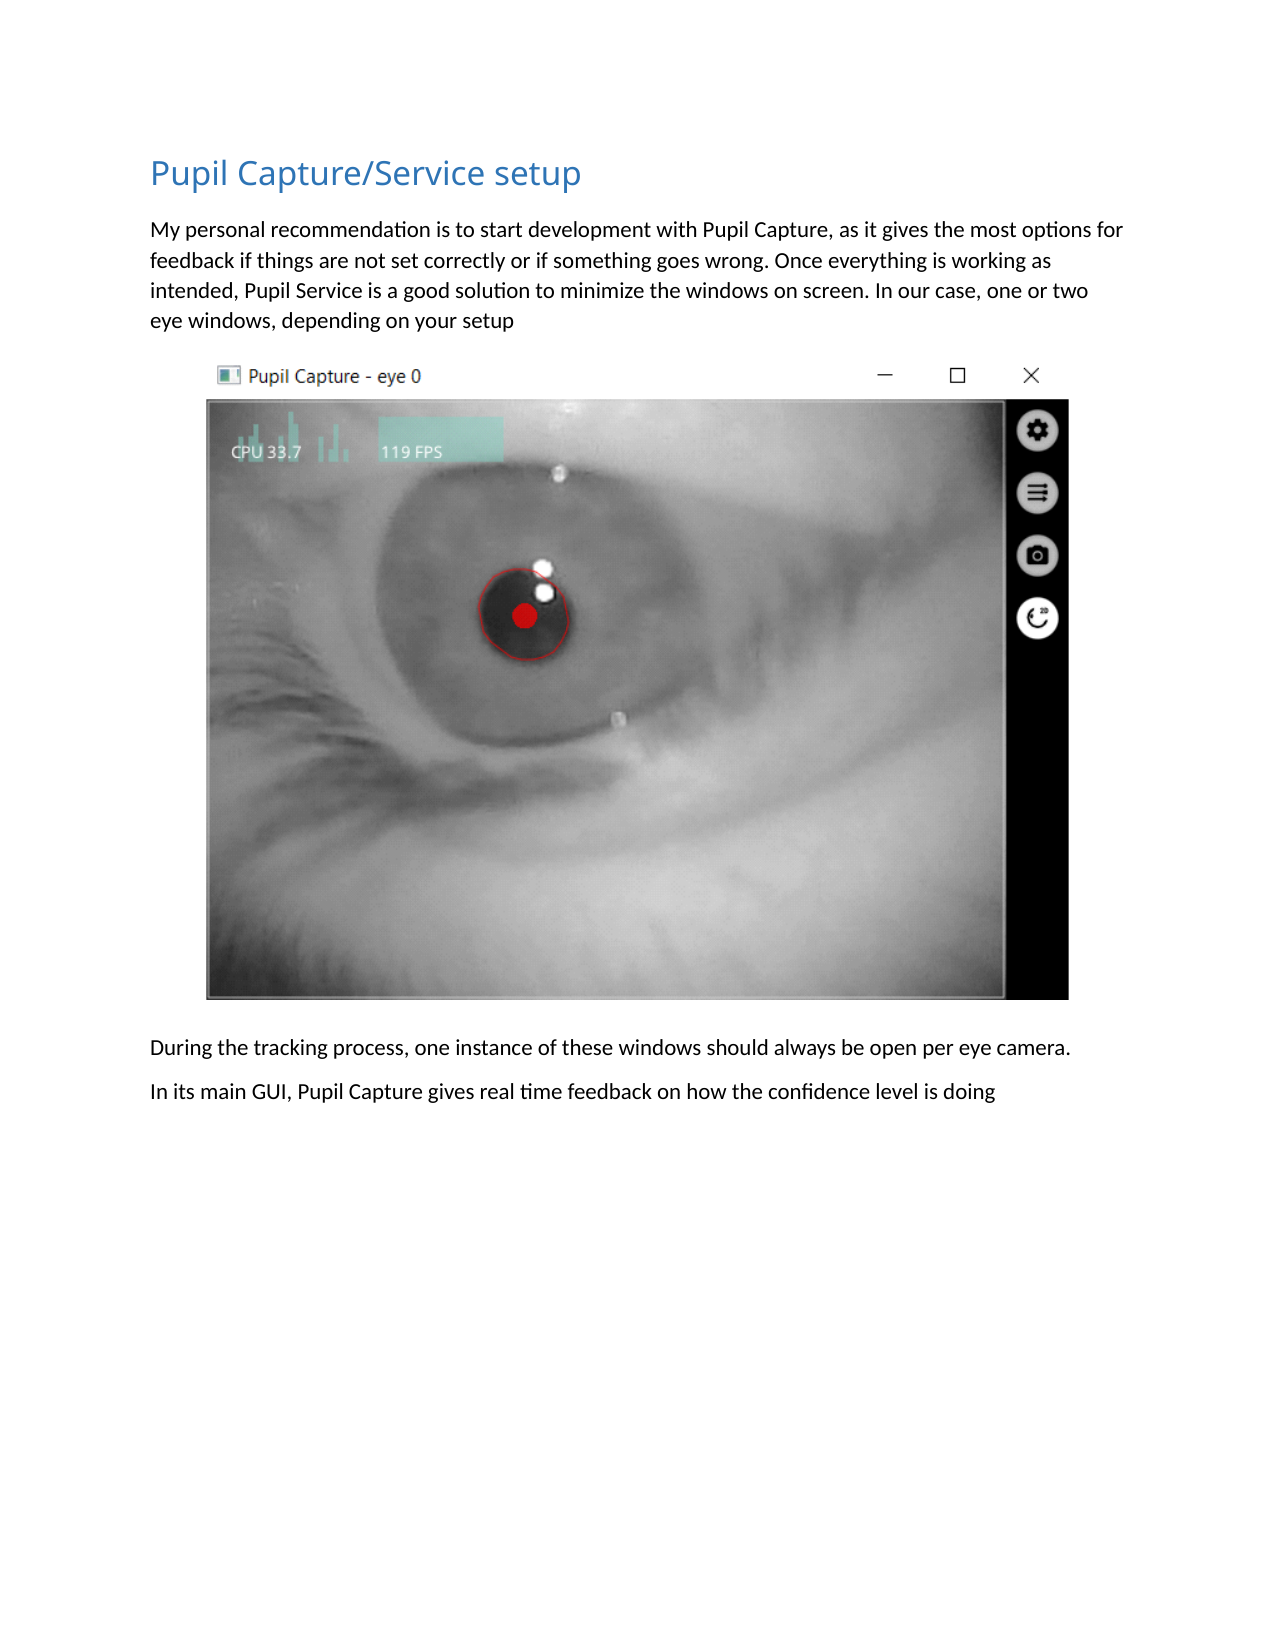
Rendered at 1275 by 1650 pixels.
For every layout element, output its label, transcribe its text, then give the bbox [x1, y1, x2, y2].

text In its main GUI, Pupil Capture gives real time feedback on how the confidence level is doing [150, 1077, 1125, 1105]
text During the tracking process, one instance of these windows should always be open per eye camera. [150, 1033, 1125, 1061]
text My personal recommendation is to start development with Pupil Capture, as it gives the most options for feedback if things are not set correctly or if something goes wrong. Once everything is working as intended, Pupil Service is a good solution to minimize the windows on screen. In our case, one or two eye windows, depending on your setup [150, 216, 1125, 334]
subtitle Pupil Capture/Service setup [150, 150, 1125, 195]
